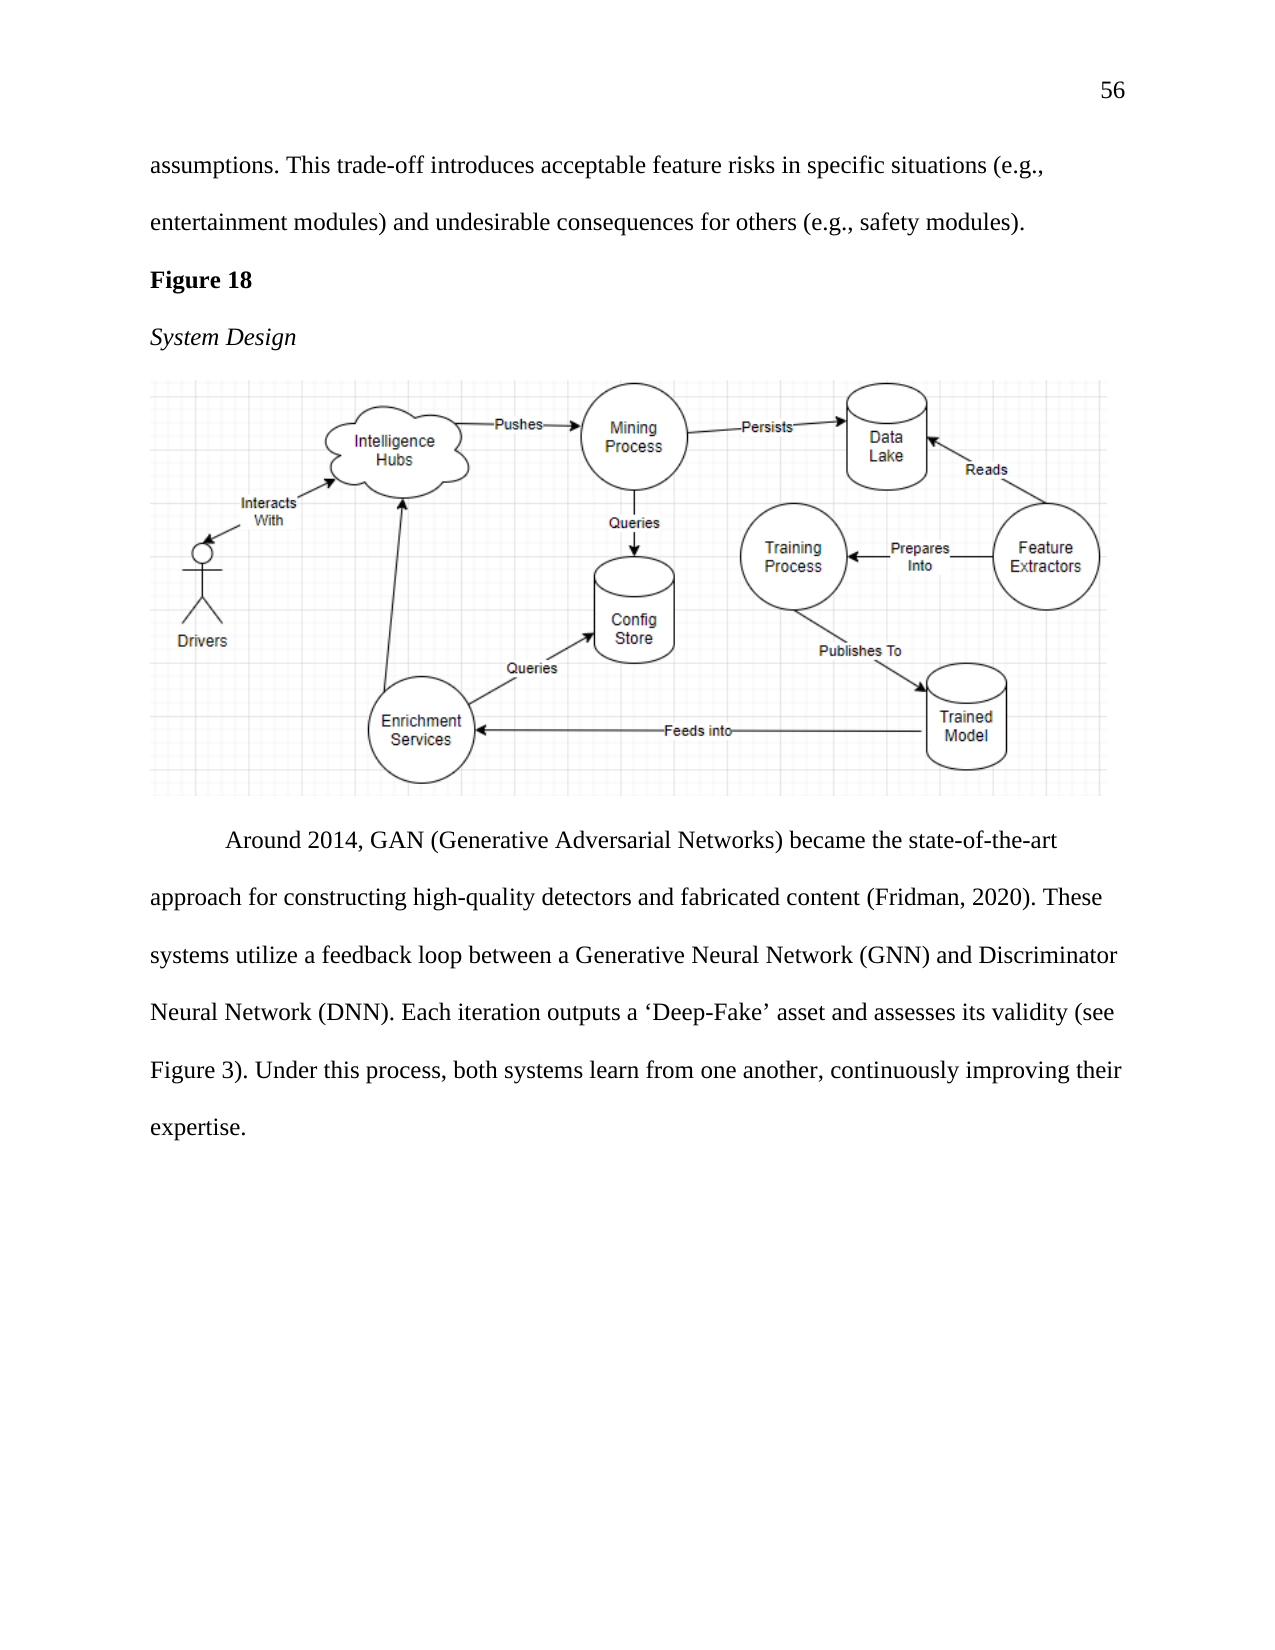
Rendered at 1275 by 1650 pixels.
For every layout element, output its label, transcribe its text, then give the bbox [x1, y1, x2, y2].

text Figure 18 System Design [150, 265, 1125, 351]
picture [150, 380, 1107, 796]
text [150, 150, 1125, 236]
text Around 2014, GAN (Generative Adversarial Networks) became the state-of-the-art approach for constructing high-quality detectors and fabricated content. These systems utilize a feedback loop between a Generative Neural Network (GNN) and Discriminator Neural Network (DNN). Each iteration outputs a ‘Deep-Fake’ asset and assesses its validity (see Figure 3). Under this process, both systems learn from one another, continuously improving their expertise. [150, 825, 1125, 1141]
